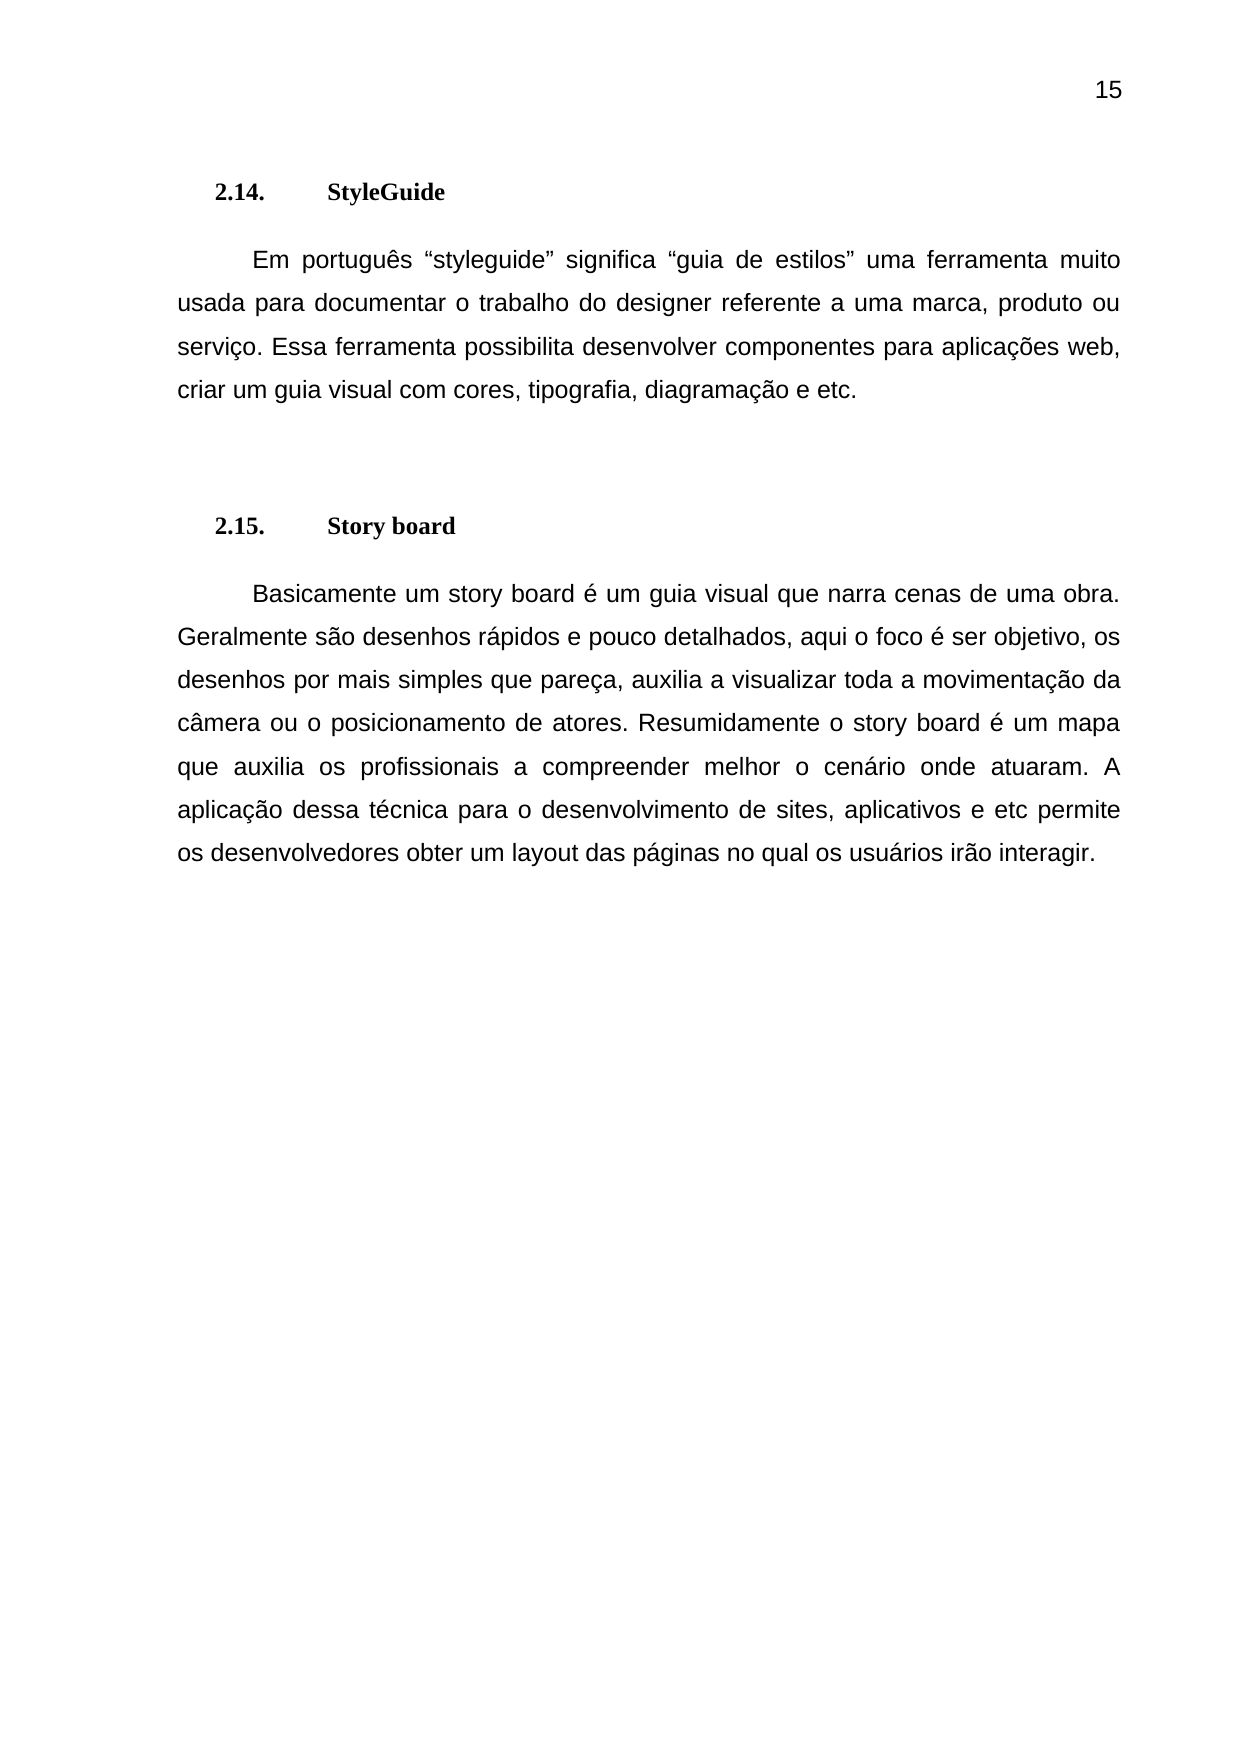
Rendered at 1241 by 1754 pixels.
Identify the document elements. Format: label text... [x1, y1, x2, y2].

text Em português “styleguide” significa “guia de estilos” uma ferramenta muito usada para documentar o trabalho do designer referente a uma marca, produto ou serviço. Essa ferramenta possibilita desenvolver componentes para aplicações web, criar um guia visual com cores, tipografia, diagramação e etc. [177, 245, 1122, 403]
text Story board [214, 511, 1122, 539]
text StyleGuide [214, 177, 1122, 206]
text Basicamente um story board é um guia visual que narra cenas de uma obra. Geralmente são desenhos rápidos e pouco detalhados, aqui o foco é ser objetivo, os desenhos por mais simples que pareça, auxilia a visualizar toda a movimentação da câmera ou o posicionamento de atores. Resumidamente o story board é um mapa que auxilia os profissionais a compreender melhor o cenário onde atuaram. A aplicação dessa técnica para o desenvolvimento de sites, aplicativos e etc permite os desenvolvedores obter um layout das páginas no qual os usuários irão interagir. [177, 579, 1122, 866]
